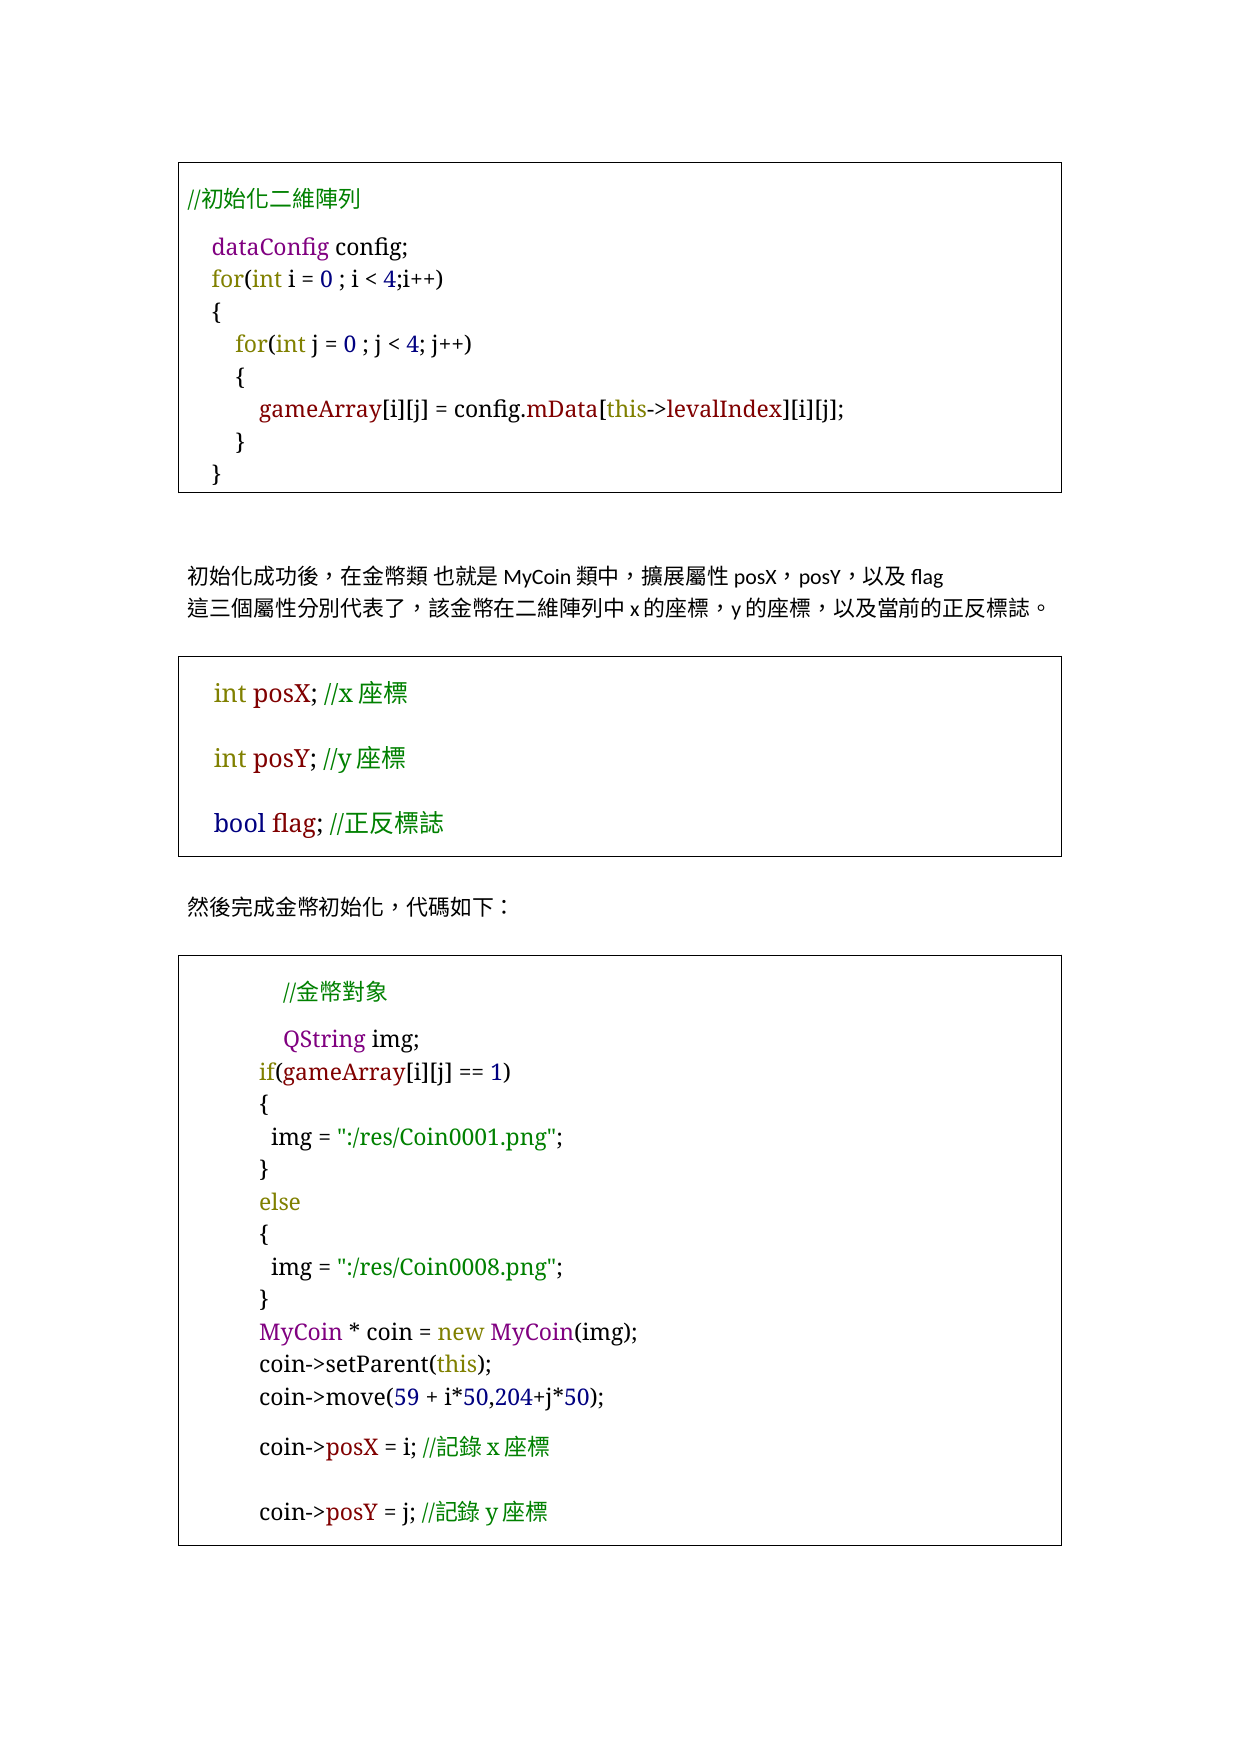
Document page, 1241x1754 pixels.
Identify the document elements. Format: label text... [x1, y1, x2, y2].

text int posY; //y座標 [187, 724, 1053, 786]
text int posX; //x座標 [179, 657, 1061, 724]
text if(gameArray[i][j] == 1) [187, 1055, 1053, 1088]
text coin->posY = j; //記錄y座標 [179, 1474, 1061, 1545]
text img = ":/res/Coin0008.png"; [187, 1250, 1053, 1283]
text //初始化二維陣列 [179, 163, 1061, 230]
text //金幣對象 [179, 956, 1061, 1023]
text } [179, 454, 1061, 492]
text 然後完成金幣初始化，代碼如下： [187, 889, 1053, 922]
text } [187, 1153, 1053, 1185]
text } [187, 1283, 1053, 1315]
text img = ":/res/Coin0001.png"; [187, 1120, 1053, 1153]
text gameArray[i][j] = config.mData[this->levalIndex][i][j]; [187, 393, 1053, 425]
text coin->posX = i; //記錄x座標 [187, 1413, 1053, 1474]
text { [187, 1088, 1053, 1120]
text MyCoin * coin = new MyCoin(img); [187, 1315, 1053, 1348]
text { [187, 295, 1053, 328]
text 初始化成功後，在金幣類 也就是MyCoin類中，擴展屬性 posX，posY，以及flag [187, 558, 1053, 591]
text QString img; [187, 1023, 1053, 1055]
text for(int j = 0 ; j < 4; j++) [187, 328, 1053, 360]
text bool flag; //正反標誌 [179, 786, 1061, 856]
text coin->move(59 + i*50,204+j*50); [187, 1380, 1053, 1413]
text 這三個屬性分別代表了，該金幣在二維陣列中 x的座標，y的座標，以及當前的正反標誌。 [187, 591, 1053, 623]
text else [187, 1185, 1053, 1218]
text { [187, 360, 1053, 393]
text { [187, 1218, 1053, 1250]
text } [187, 425, 1053, 454]
text coin->setParent(this); [187, 1348, 1053, 1380]
text for(int i = 0 ; i < 4;i++) [187, 263, 1053, 295]
text dataConfig config; [187, 230, 1053, 263]
